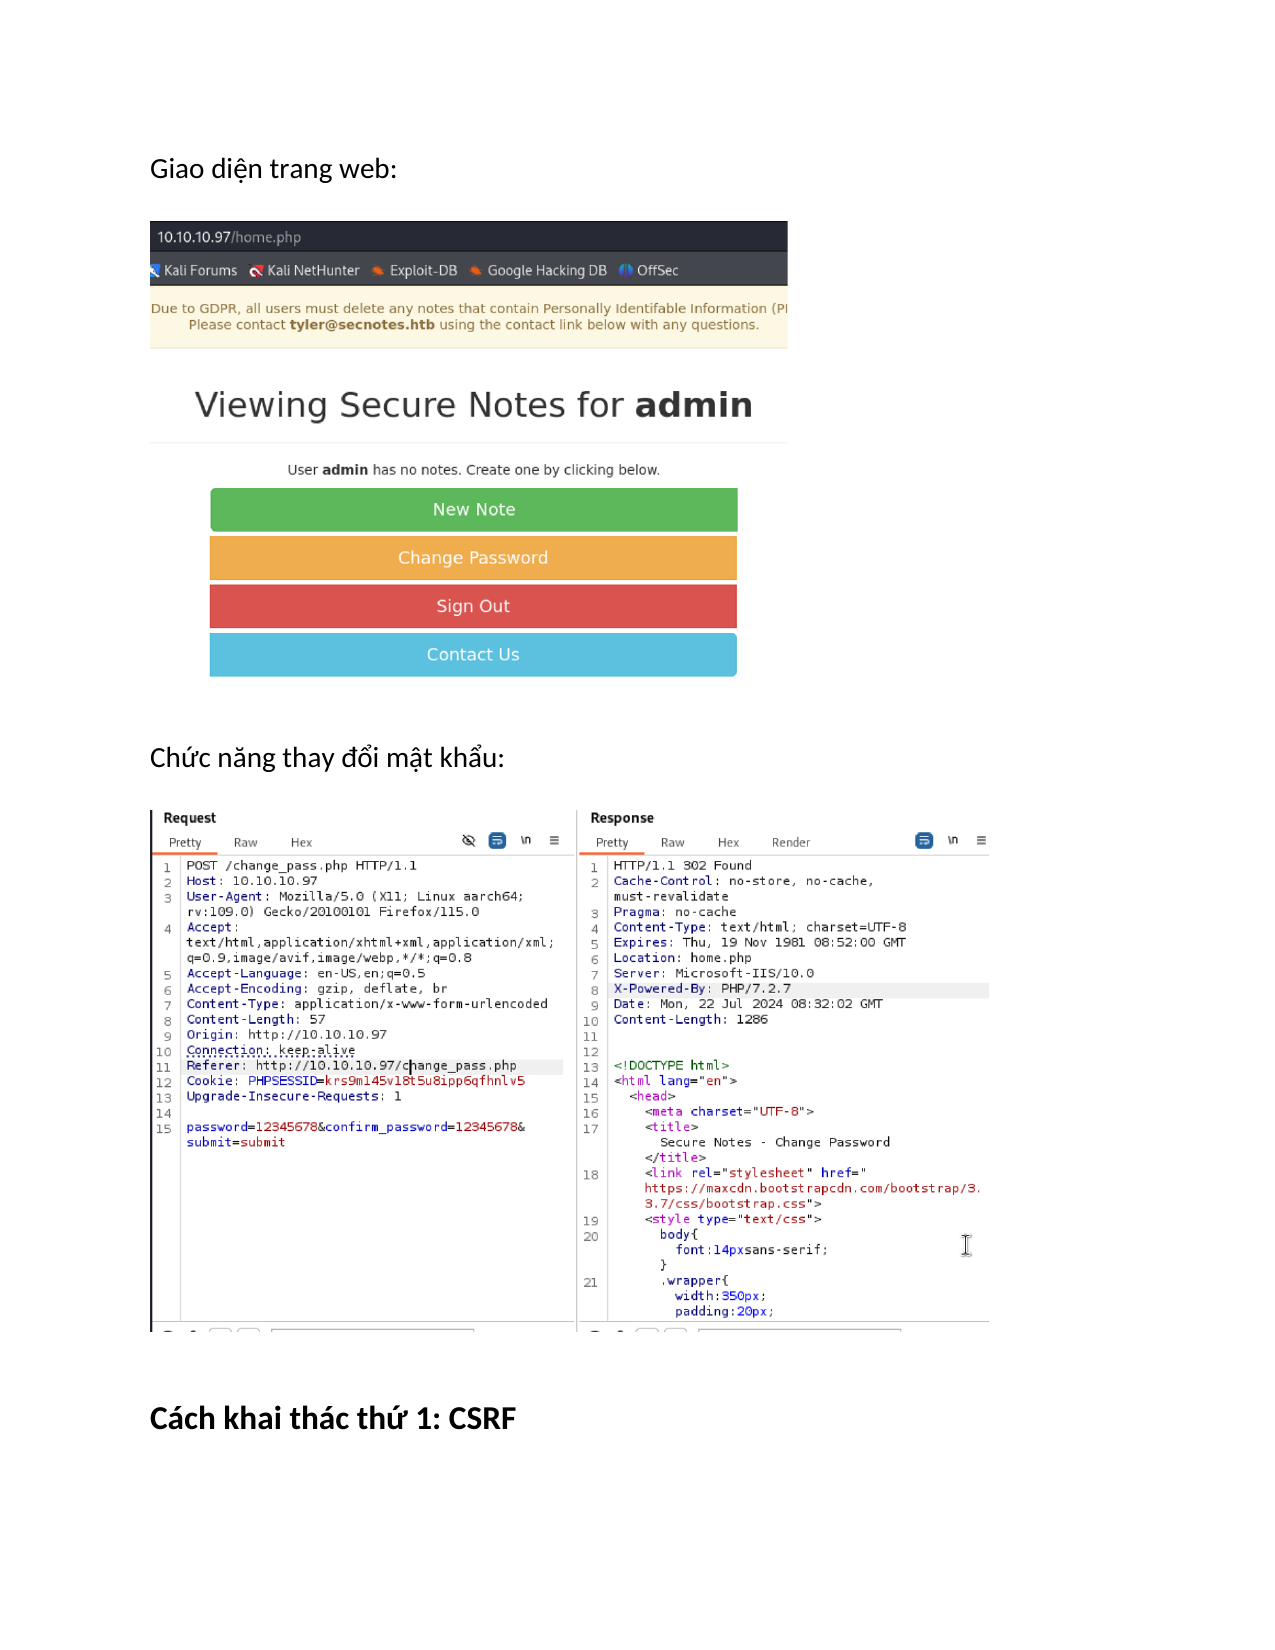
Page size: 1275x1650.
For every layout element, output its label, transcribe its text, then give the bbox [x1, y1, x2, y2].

text Chức năng thay đổi mật khẩu: [150, 739, 1125, 775]
picture [150, 810, 990, 1332]
text Cách khai thác thứ 1: CSRF [150, 1397, 1125, 1438]
picture [150, 221, 788, 709]
text Giao diện trang web: [150, 150, 1125, 186]
